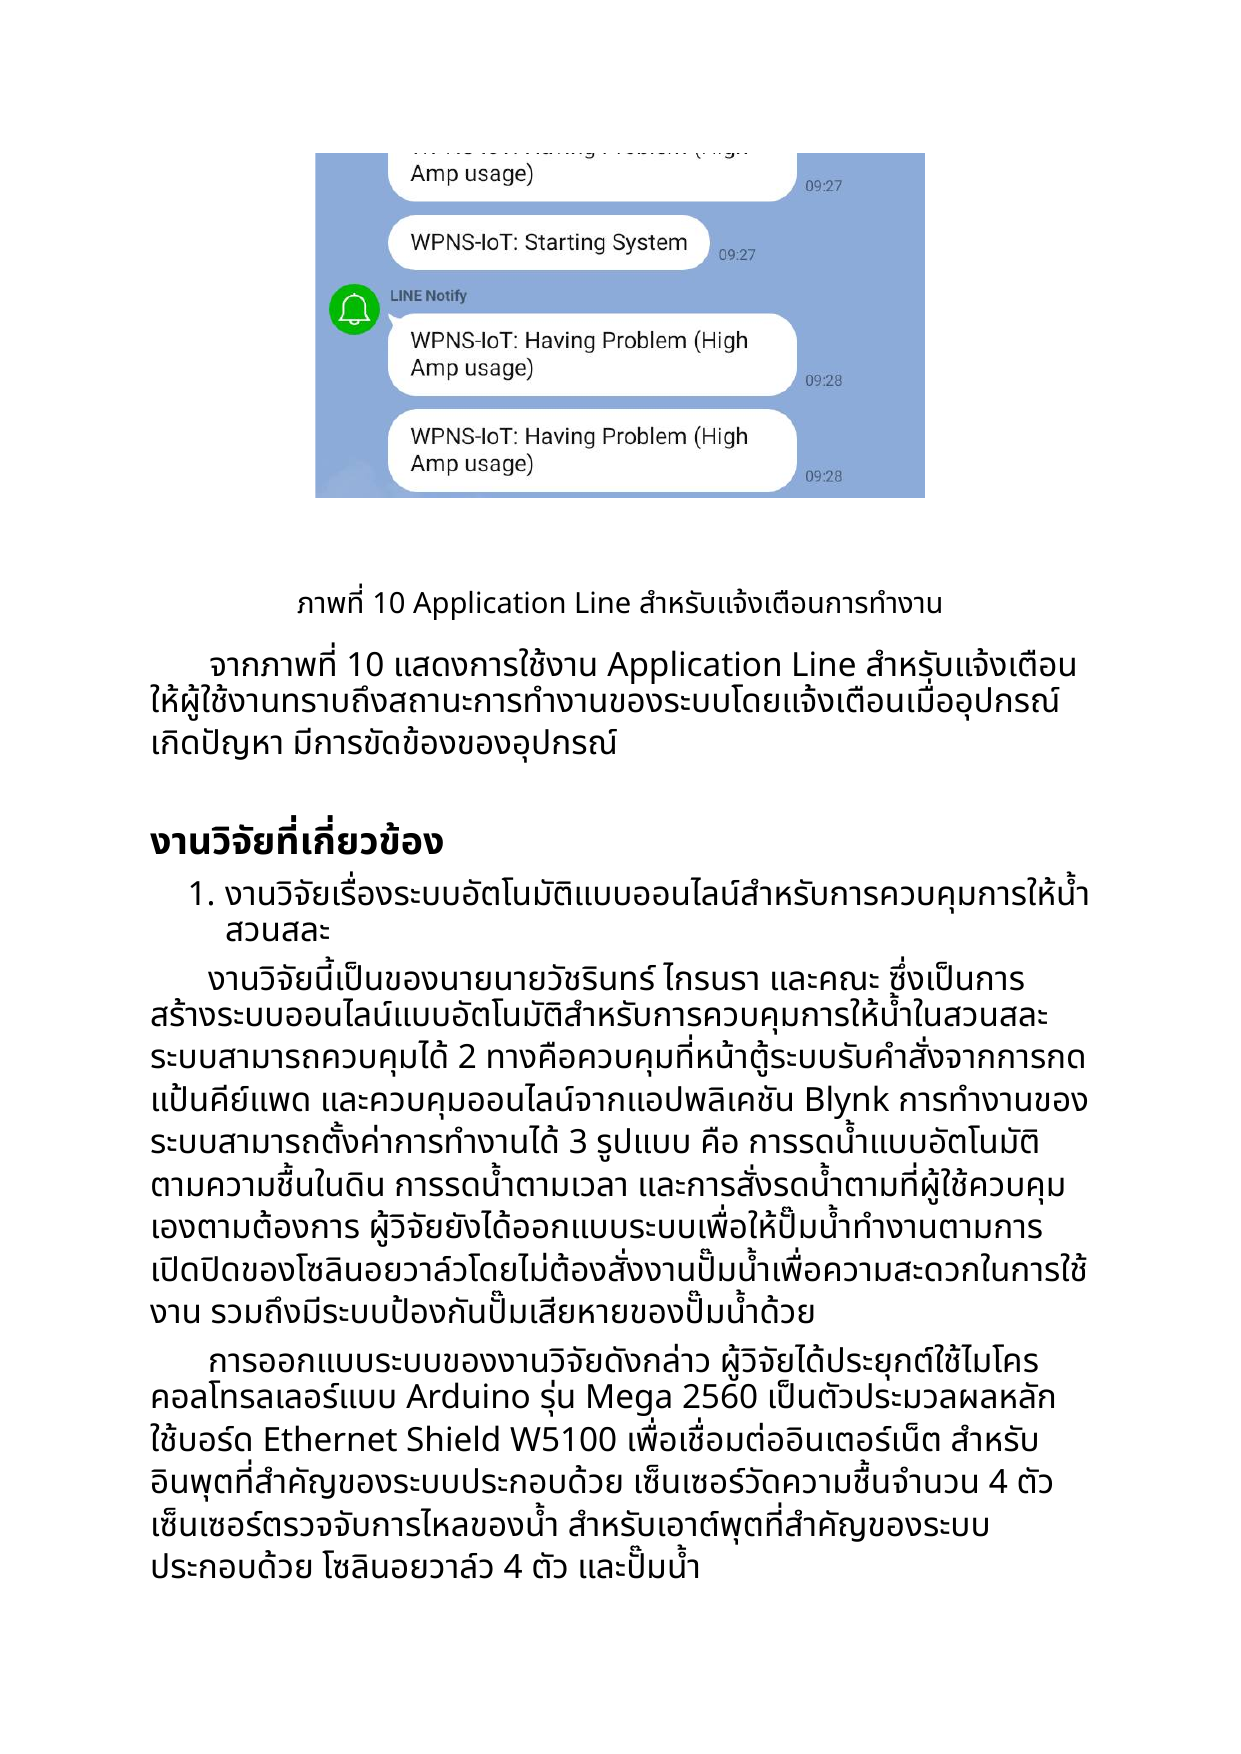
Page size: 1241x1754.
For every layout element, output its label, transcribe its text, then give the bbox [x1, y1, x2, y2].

subtitle งานวิจัยที่เกี่ยวข้อง [150, 815, 1090, 871]
list จากภาพที่ 10 แสดงการใช้งาน Application Line สำหรับแจ้งเตือนให้ผู้ใช้งานทราบถึงสถานะการทำงานของระบบโดยแจ้งเตือนเมื่ออุปกรณ์เกิดปัญหา มีการขัดข้องของอุปกรณ์ [150, 642, 1090, 769]
list งานวิจัยเรื่องระบบอัตโนมัติแบบออนไลน์สำหรับการควบคุมการให้น้ำสวนสละ [187, 871, 1090, 956]
text งานวิจัยนี้เป็นของนายนายวัชรินทร์ ไกรนรา และคณะ ซึ่งเป็นการสร้างระบบออนไลน์แบบอัตโนมัติสำหรับการควบคุมการให้น้ำในสวนสละ ระบบสามารถควบคุมได้ 2 ทางคือควบคุมที่หน้าตู้ระบบรับคำสั่งจากการกดแป้นคีย์แพด และควบคุมออนไลน์จากแอปพลิเคชัน Blynk การทำงานของระบบสามารถตั้งค่าการทำงานได้ 3 รูปแบบ คือ การรดน้ำแบบอัตโนมัติตามความชื้นในดิน การรดน้ำตามเวลา และการสั่งรดน้ำตามที่ผู้ใช้ควบคุมเองตามต้องการ ผู้วิจัยยังได้ออกแบบระบบเพื่อให้ปั๊มน้ำทำงานตามการเปิดปิดของโซลินอยวาล์วโดยไม่ต้องสั่งงานปั๊มน้ำเพื่อความสะดวกในการใช้งาน รวมถึงมีระบบป้องกันปั๊มเสียหายของปั๊มน้ำด้วย [150, 956, 1090, 1338]
picture [315, 153, 925, 498]
text ภาพที่ 10 Application Line สำหรับแจ้งเตือนการทำงาน [150, 584, 1090, 621]
text การออกแบบระบบของงานวิจัยดังกล่าว ผู้วิจัยได้ประยุกต์ใช้ไมโครคอลโทรลเลอร์แบบ Arduino รุ่น Mega 2560 เป็นตัวประมวลผลหลัก ใช้บอร์ด Ethernet Shield W5100 เพื่อเชื่อมต่ออินเตอร์เน็ต สำหรับอินพุตที่สำคัญของระบบประกอบด้วย เซ็นเซอร์วัดความชื้นจำนวน 4 ตัว เซ็นเซอร์ตรวจจับการไหลของน้ำ สำหรับเอาต์พุตที่สำคัญของระบบประกอบด้วย โซลินอยวาล์ว 4 ตัว และปั๊มน้ำ [150, 1338, 1090, 1593]
